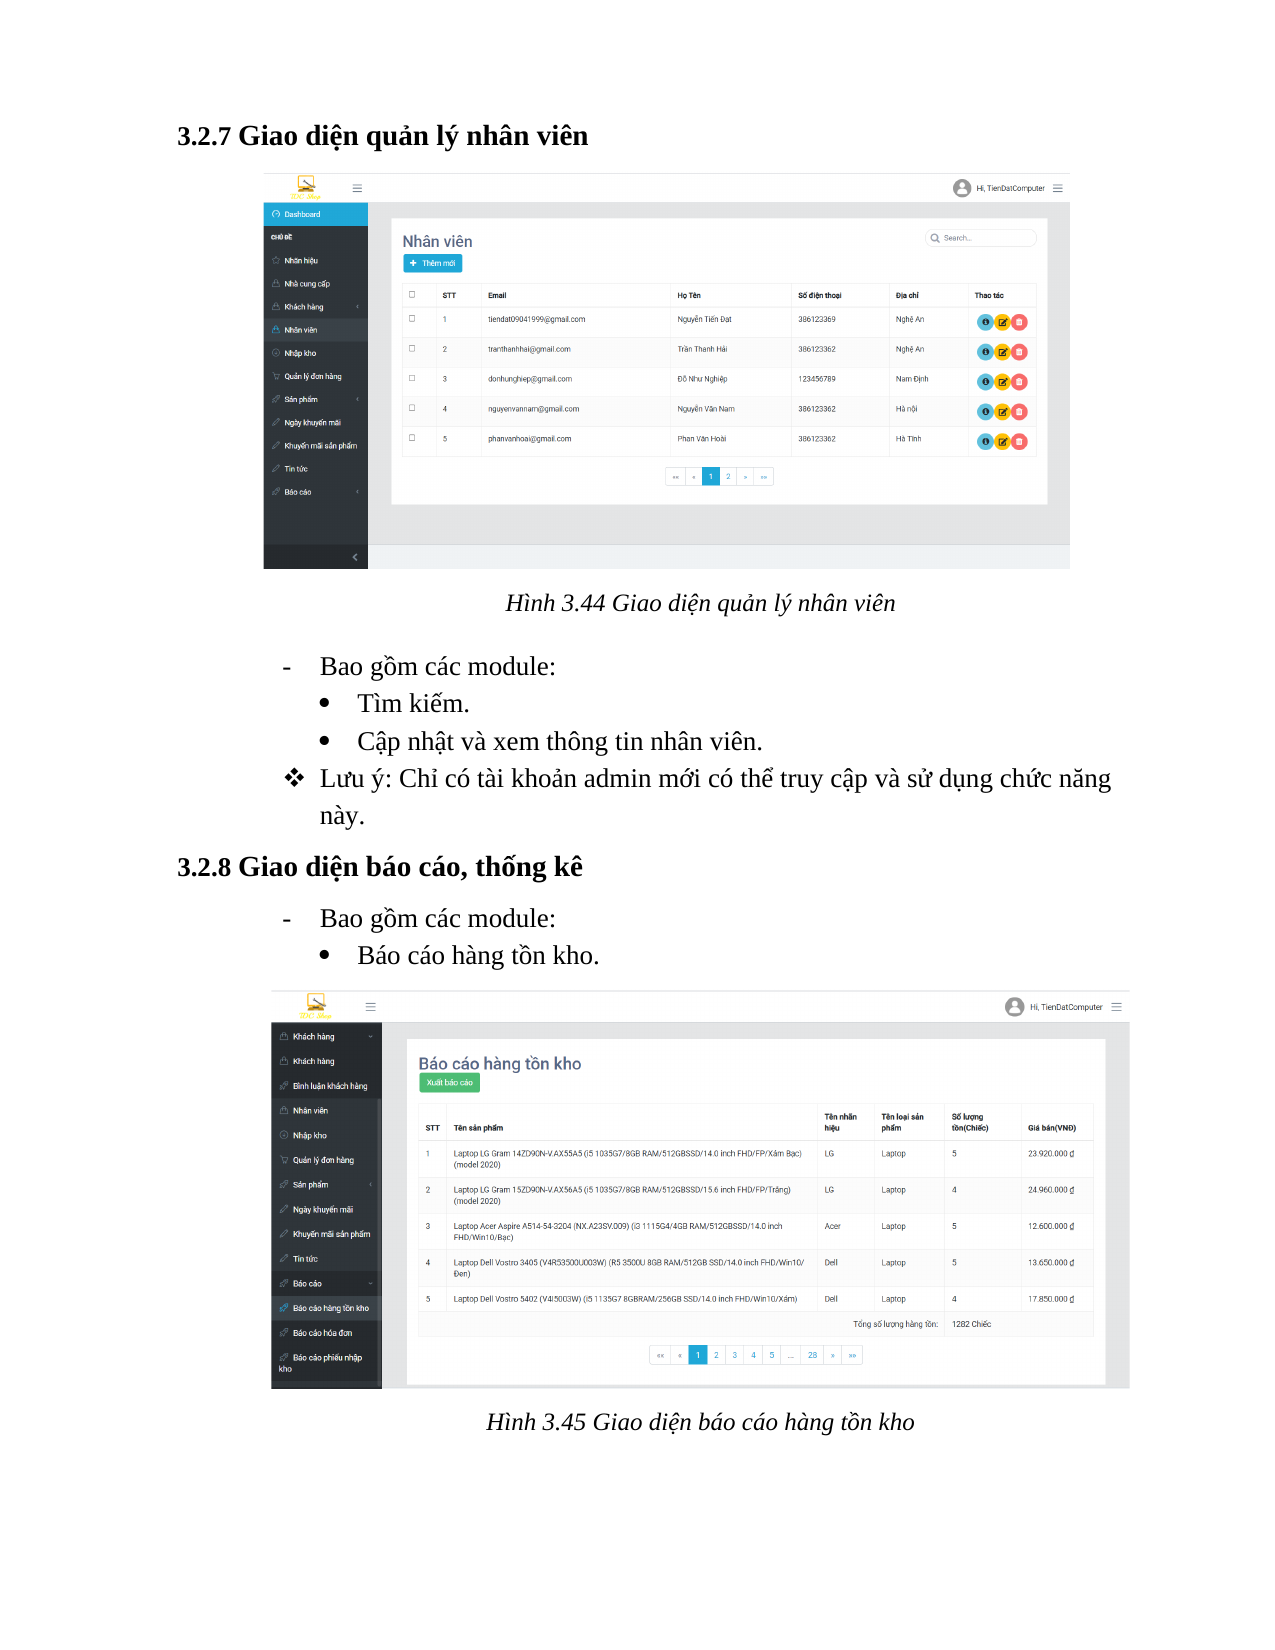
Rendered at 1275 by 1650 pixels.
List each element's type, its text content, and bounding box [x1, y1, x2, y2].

list Cập nhật và xem thông tin nhân viên. [319, 724, 1156, 756]
list Báo cáo hàng tồn kho. [319, 939, 1156, 971]
list Bao gồm các module: [282, 650, 1156, 681]
list Lưu ý: Chỉ có tài khoản admin mới có thể truy cập và sử dụng chức năng này. [282, 762, 1156, 831]
subtitle Giao diện quản lý nhân viên [177, 118, 1156, 152]
list Bao gồm các module: [282, 902, 1156, 933]
list Tìm kiếm. [319, 687, 1156, 718]
picture [271, 989, 1130, 1389]
picture [263, 171, 1070, 569]
subtitle Giao diện báo cáo, thống kê [177, 849, 1156, 883]
